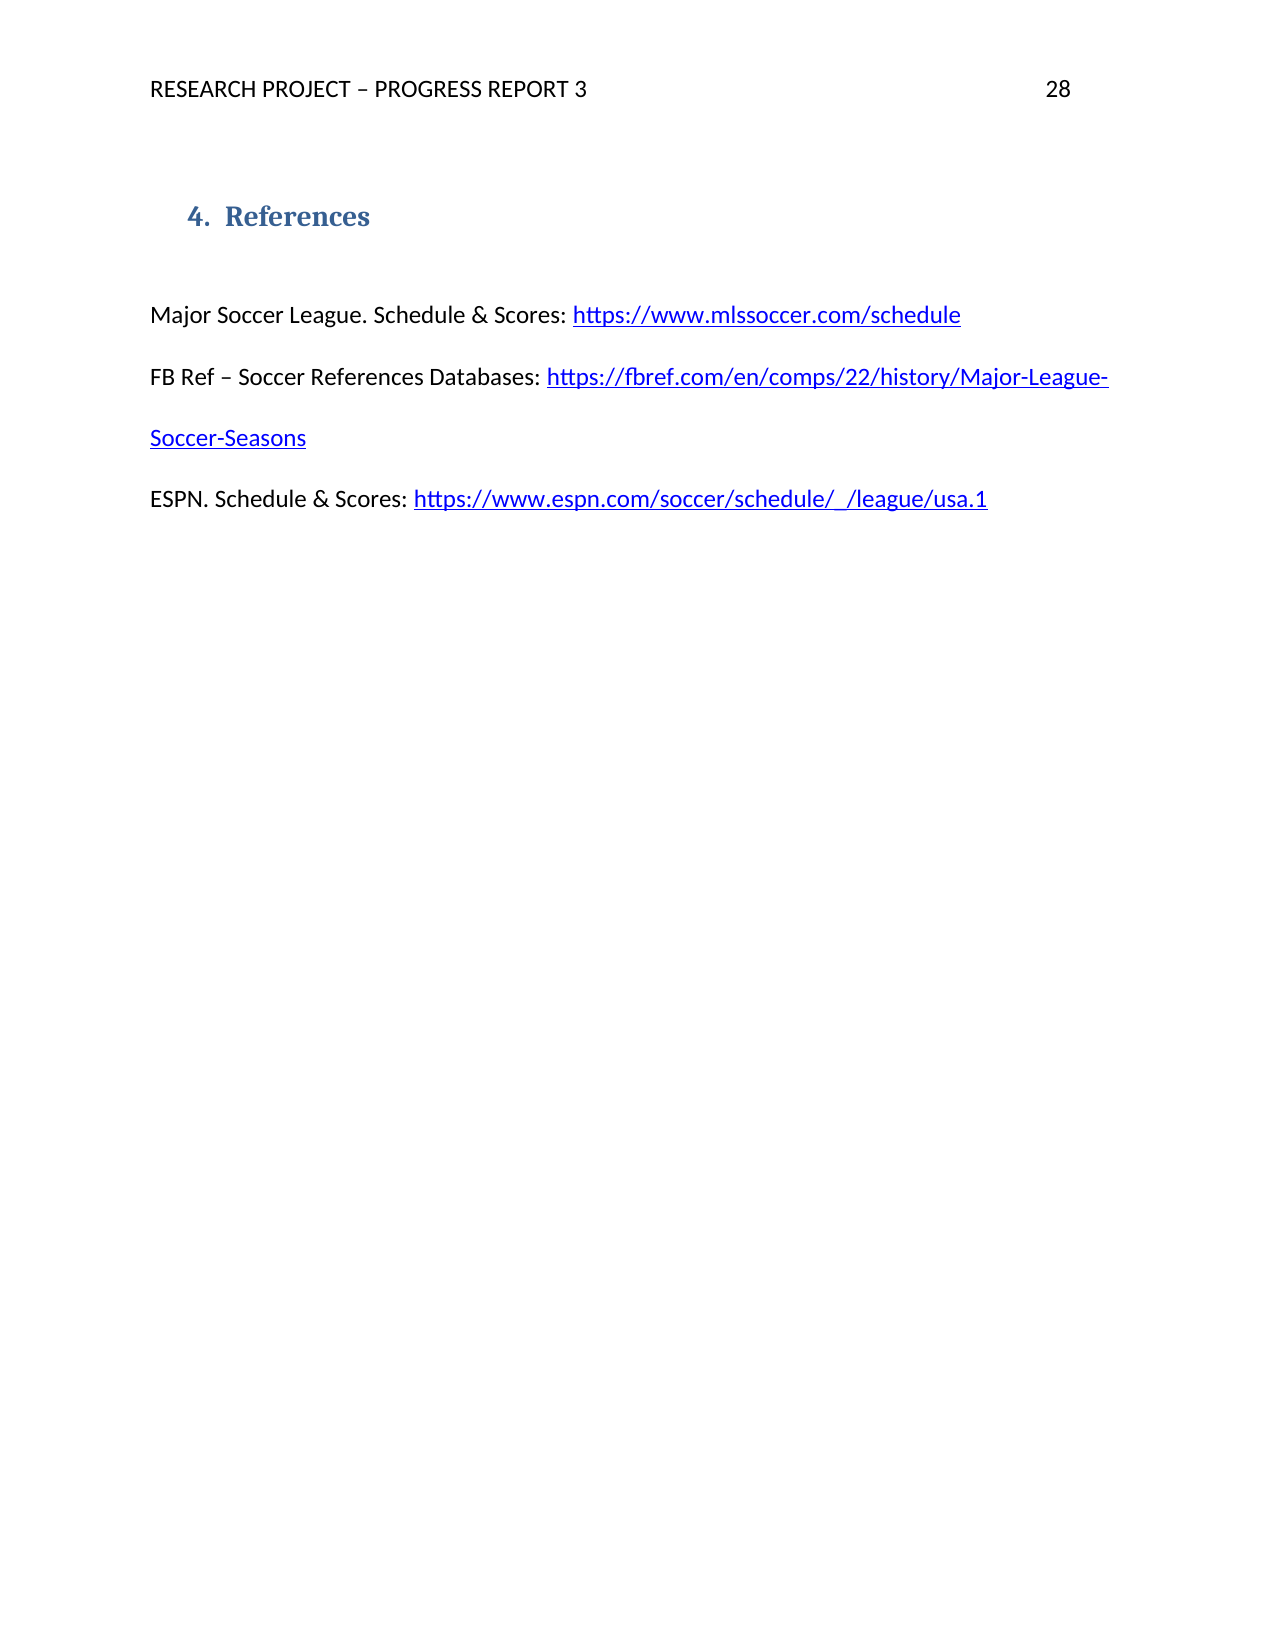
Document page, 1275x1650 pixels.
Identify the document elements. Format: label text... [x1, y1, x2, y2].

subtitle References [187, 200, 1125, 233]
text FB Ref – Soccer References Databases: https://fbref.com/en/comps/22/history/Major-League-Soccer-Seasons [150, 361, 1125, 452]
text Major Soccer League. Schedule & Scores: https://www.mlssoccer.com/schedule [150, 299, 1125, 330]
text ESPN. Schedule & Scores: https://www.espn.com/soccer/schedule/_/league/usa.1 [150, 483, 1125, 513]
